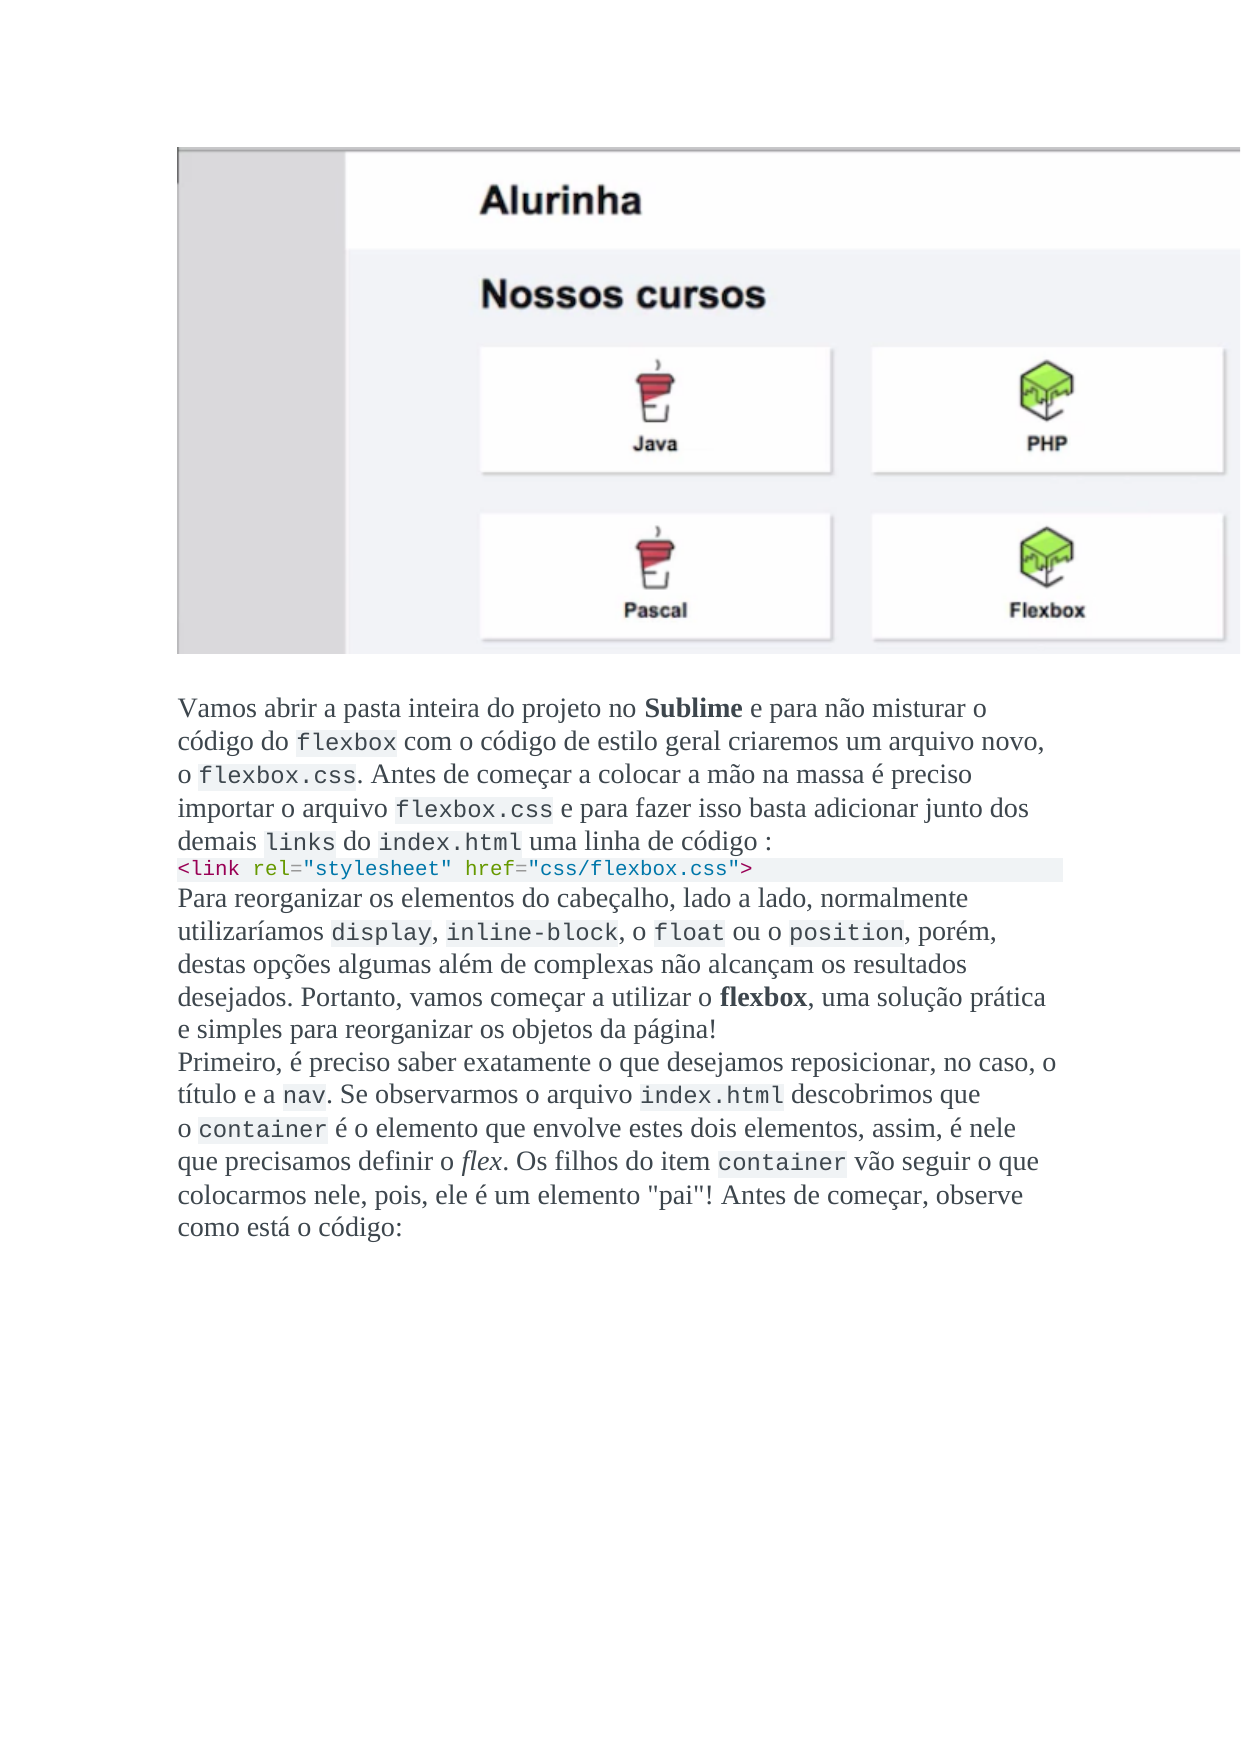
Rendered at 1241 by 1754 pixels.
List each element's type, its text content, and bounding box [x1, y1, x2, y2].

text Primeiro, é preciso saber exatamente o que desejamos reposicionar, no caso, o título e a nav. Se observarmos o arquivo index.html descobrimos que o container é o elemento que envolve estes dois elementos, assim, é nele que precisamos definir o flex. Os filhos do item container vão seguir o que colocarmos nele, pois, ele é um elemento "pai"! Antes de começar, observe como está o código: [177, 1045, 1063, 1242]
text <link rel="stylesheet" href="css/flexbox.css"> [177, 858, 1063, 882]
picture [177, 147, 1241, 654]
text Para reorganizar os elementos do cabeçalho, lado a lado, normalmente utilizaríamos display, inline-block, o float ou o position, porém, destas opções algumas além de complexas não alcançam os resultados desejados. Portanto, vamos começar a utilizar o flexbox, uma solução prática e simples para reorganizar os objetos da página! [177, 882, 1063, 1045]
text Vamos abrir a pasta inteira do projeto no Sublime e para não misturar o código do flexbox com o código de estilo geral criaremos um arquivo novo, o flexbox.css. Antes de começar a colocar a mão na massa é preciso importar o arquivo flexbox.css e para fazer isso basta adicionar junto dos demais links do index.html uma linha de código : [177, 691, 1063, 858]
